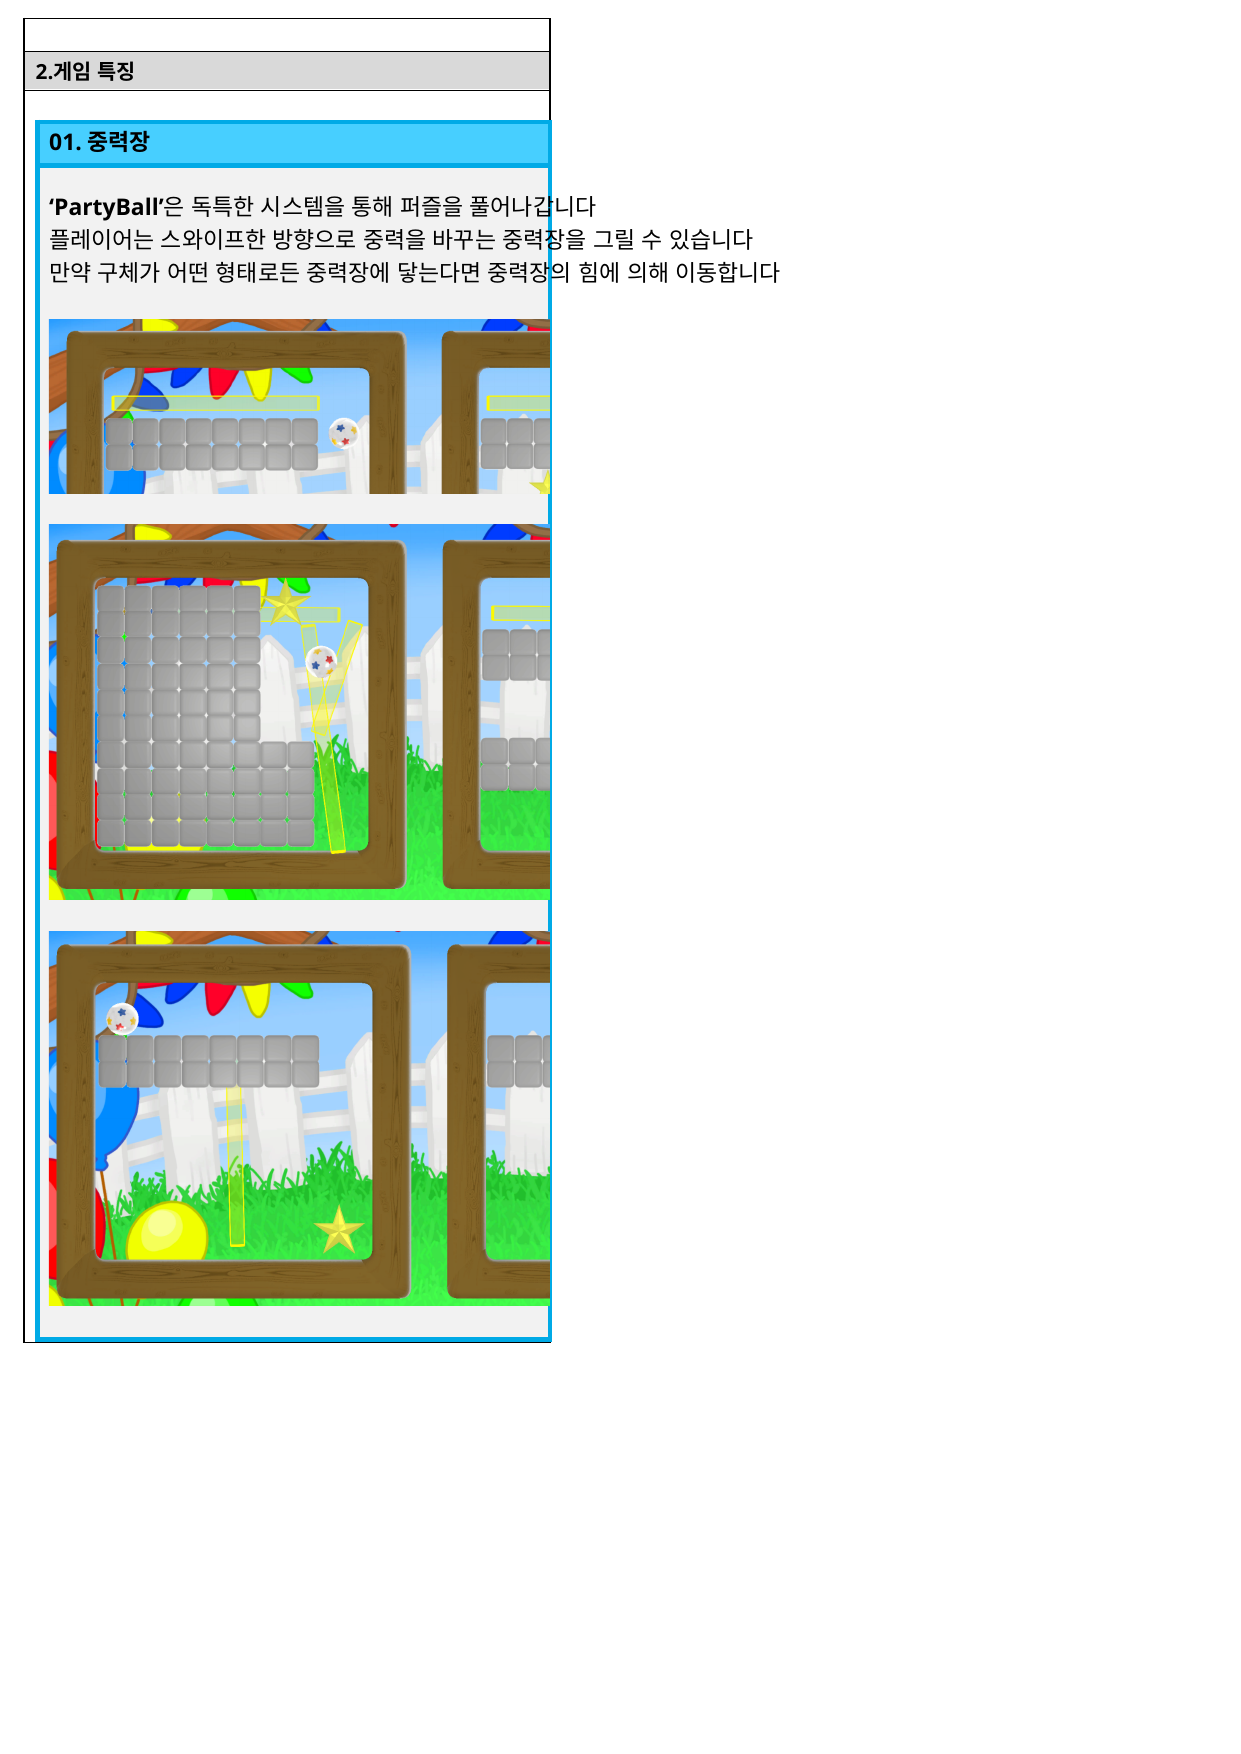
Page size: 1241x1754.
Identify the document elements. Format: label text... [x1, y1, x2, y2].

table_cell [25, 19, 549, 51]
table_cell [25, 91, 549, 1341]
table_cell 2.게임 특징 [25, 52, 549, 89]
picture [48, 524, 549, 900]
picture [48, 931, 549, 1306]
picture [48, 319, 549, 494]
